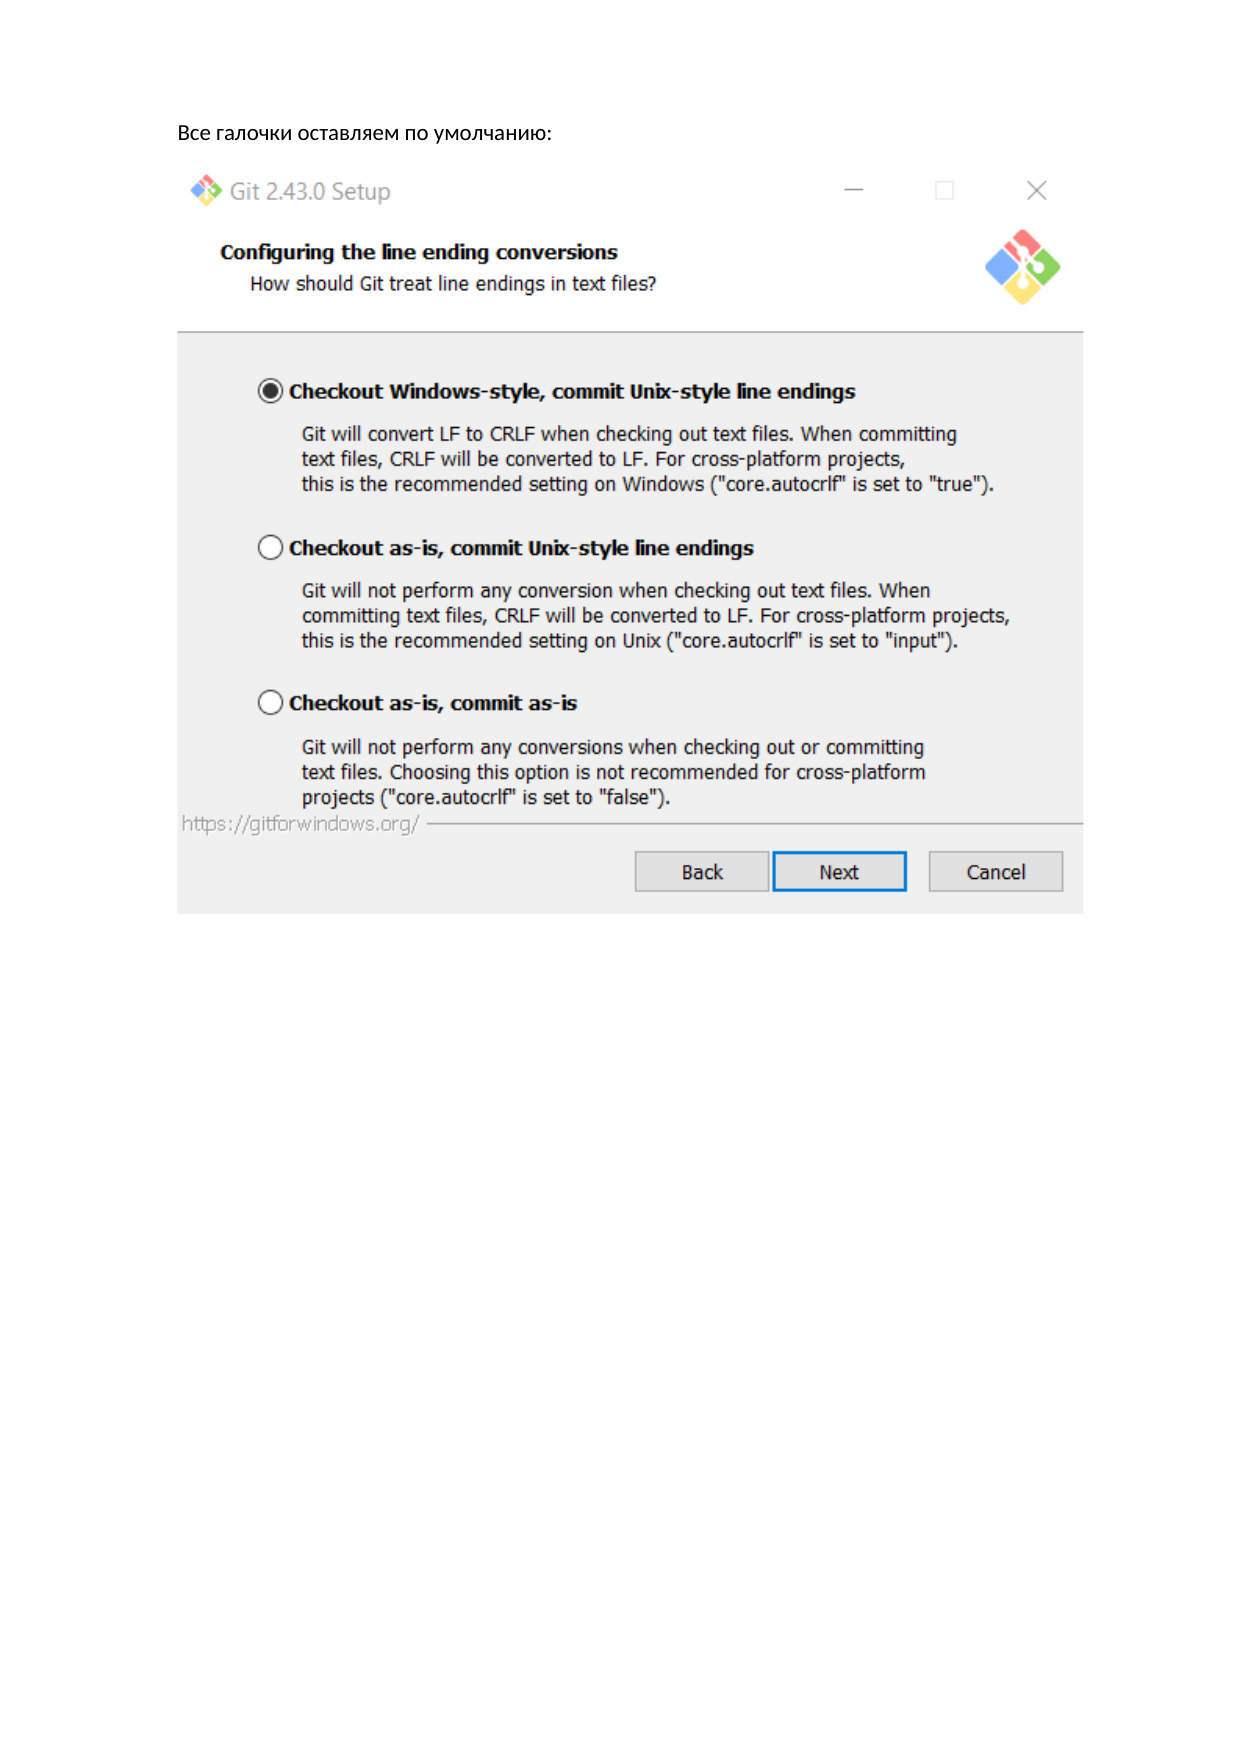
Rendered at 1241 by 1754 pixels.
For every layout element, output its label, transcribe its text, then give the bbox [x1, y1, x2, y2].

text Все галочки оставляем по умолчанию: [177, 118, 1152, 146]
picture [177, 165, 1084, 914]
